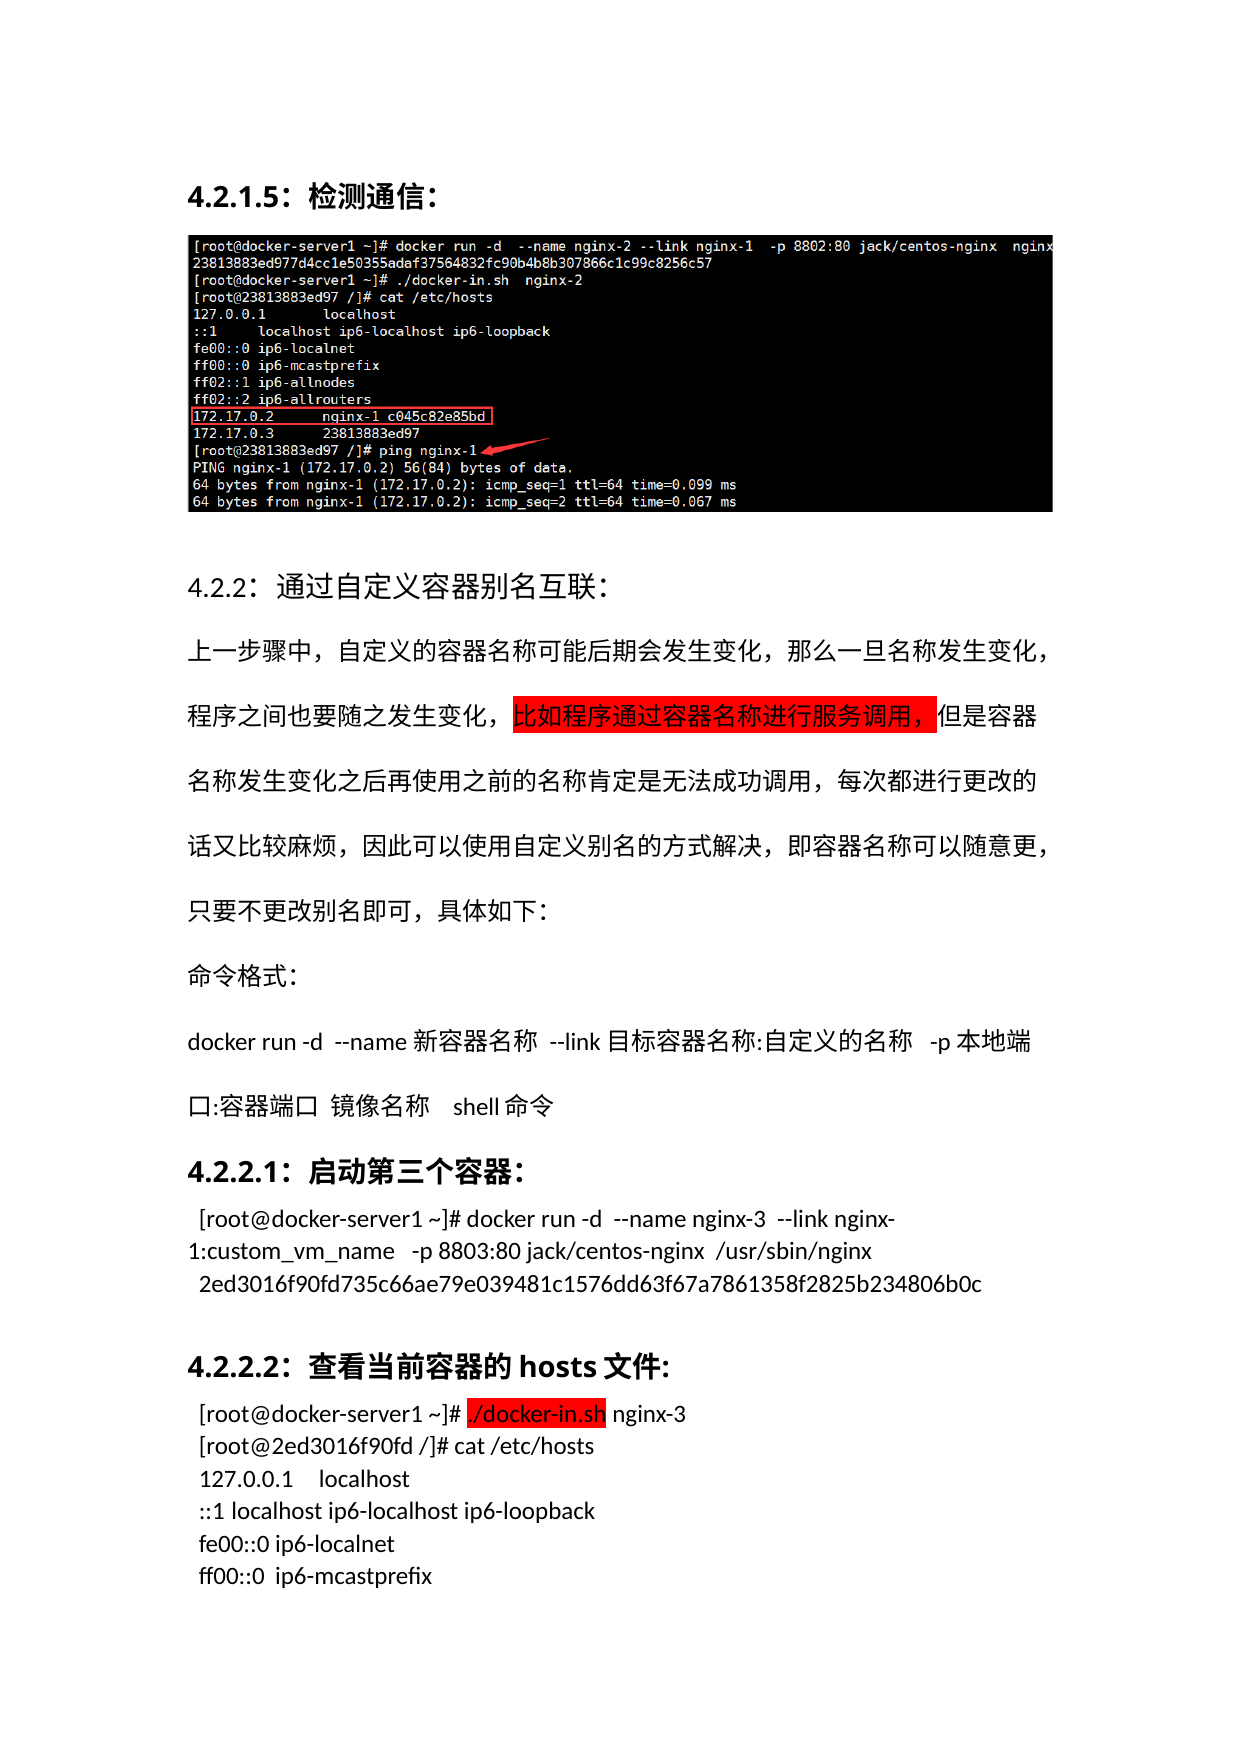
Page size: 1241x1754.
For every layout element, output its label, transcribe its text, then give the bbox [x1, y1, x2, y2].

subtitle 4.2.2.2：查看当前容器的hosts文件: [187, 1332, 1053, 1397]
subtitle 4.2.2.1：启动第三个容器： [187, 1137, 1053, 1202]
text ::1 localhost ip6-localhost ip6-loopback [187, 1494, 1053, 1527]
text 命令格式： [187, 942, 1053, 1007]
text ff00::0 ip6-mcastprefix [187, 1559, 1053, 1592]
text [root@2ed3016f90fd /]# cat /etc/hosts [187, 1429, 1053, 1462]
text 127.0.0.1 localhost [187, 1462, 1053, 1494]
subtitle 4.2.2：通过自定义容器别名互联： [187, 552, 1053, 617]
text [root@docker-server1 ~]# docker run -d --name nginx-3 --link nginx-1:custom_vm_name -p 8803:80 jack/centos-nginx /usr/sbin/nginx [187, 1202, 1053, 1267]
text 上一步骤中，自定义的容器名称可能后期会发生变化，那么一旦名称发生变化，程序之间也要随之发生变化，比如程序通过容器名称进行服务调用，但是容器名称发生变化之后再使用之前的名称肯定是无法成功调用，每次都进行更改的话又比较麻烦，因此可以使用自定义别名的方式解决，即容器名称可以随意更，只要不更改别名即可，具体如下： [187, 617, 1053, 942]
text docker run -d --name 新容器名称 --link 目标容器名称:自定义的名称 -p 本地端口:容器端口 镜像名称 shell命令 [187, 1007, 1053, 1137]
picture [187, 235, 1053, 512]
subtitle 4.2.1.5：检测通信： [187, 162, 1053, 227]
text fe00::0 ip6-localnet [187, 1527, 1053, 1559]
text 2ed3016f90fd735c66ae79e039481c1576dd63f67a7861358f2825b234806b0c [187, 1267, 1053, 1299]
text [root@docker-server1 ~]# ./docker-in.sh nginx-3 [187, 1397, 1053, 1429]
